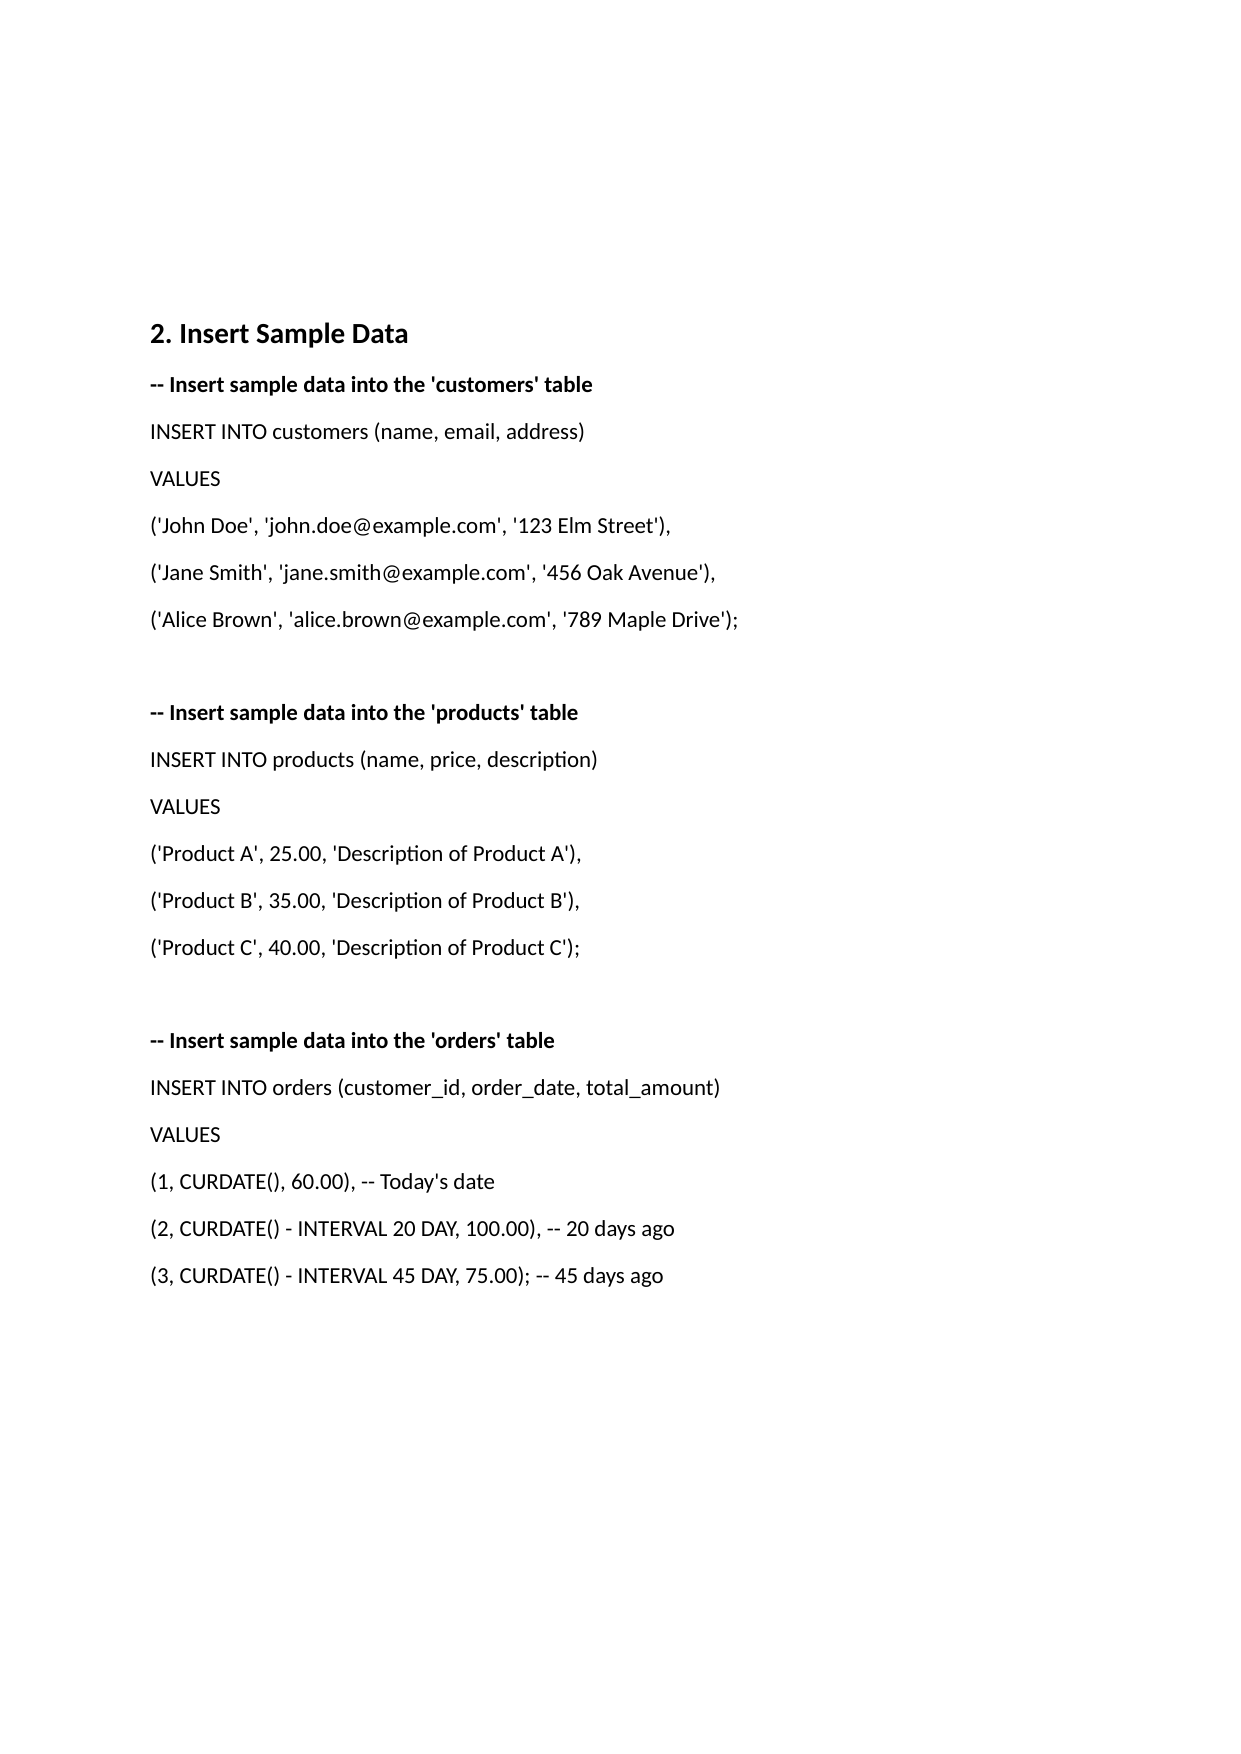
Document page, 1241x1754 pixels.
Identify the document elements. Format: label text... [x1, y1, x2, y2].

text ('Product B', 35.00, 'Description of Product B'), [150, 886, 1090, 914]
text ('John Doe', 'john.doe@example.com', '123 Elm Street'), [150, 511, 1090, 539]
text (2, CURDATE() - INTERVAL 20 DAY, 100.00), -- 20 days ago [150, 1214, 1090, 1242]
text ('Product A', 25.00, 'Description of Product A'), [150, 839, 1090, 867]
text ('Product C', 40.00, 'Description of Product C'); [150, 933, 1090, 961]
text INSERT INTO customers (name, email, address) [150, 417, 1090, 445]
text -- Insert sample data into the 'products' table [150, 698, 1090, 727]
text ('Alice Brown', 'alice.brown@example.com', '789 Maple Drive'); [150, 605, 1090, 633]
text VALUES [150, 464, 1090, 492]
text (1, CURDATE(), 60.00), -- Today's date [150, 1167, 1090, 1195]
text VALUES [150, 1120, 1090, 1148]
text -- Insert sample data into the 'customers' table [150, 370, 1090, 398]
text ('Jane Smith', 'jane.smith@example.com', '456 Oak Avenue'), [150, 558, 1090, 586]
text VALUES [150, 792, 1090, 820]
text -- Insert sample data into the 'orders' table [150, 1027, 1090, 1055]
text INSERT INTO products (name, price, description) [150, 745, 1090, 773]
text 2. Insert Sample Data [150, 315, 1090, 351]
text INSERT INTO orders (customer_id, order_date, total_amount) [150, 1073, 1090, 1102]
text (3, CURDATE() - INTERVAL 45 DAY, 75.00); -- 45 days ago [150, 1261, 1090, 1289]
